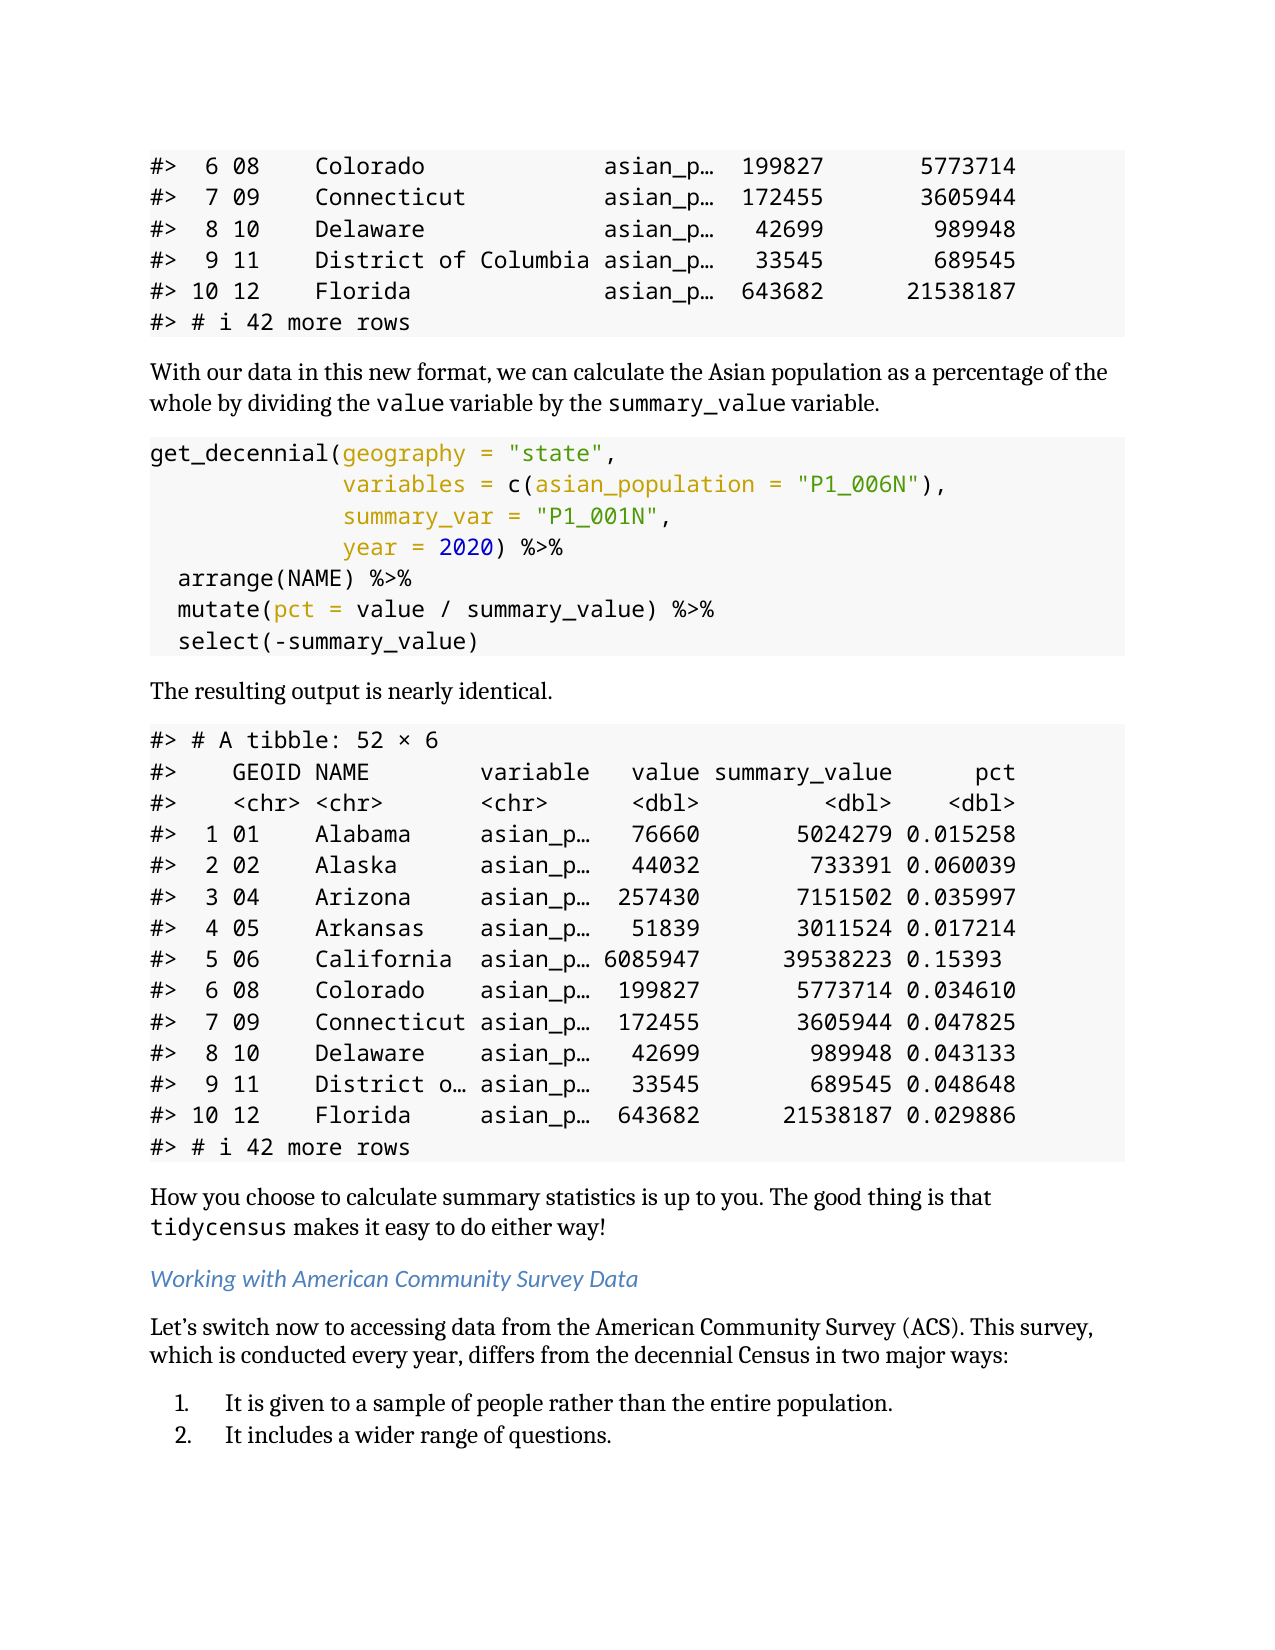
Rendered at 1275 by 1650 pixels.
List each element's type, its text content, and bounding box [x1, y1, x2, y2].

text #> # A tibble: 52 × 6 #> GEOID NAME variable value summary_value pct #> <chr> <chr> <chr> <dbl> <dbl> <dbl> #> 1 01 Alabama asian_p… 76660 5024279 0.015258 #> 2 02 Alaska asian_p… 44032 733391 0.060039 #> 3 04 Arizona asian_p… 257430 7151502 0.035997 #> 4 05 Arkansas asian_p… 51839 3011524 0.017214 #> 5 06 California asian_p… 6085947 39538223 0.15393 #> 6 08 Colorado asian_p… 199827 5773714 0.034610 #> 7 09 Connecticut asian_p… 172455 3605944 0.047825 #> 8 10 Delaware asian_p… 42699 989948 0.043133 #> 9 11 District o… asian_p… 33545 689545 0.048648 #> 10 12 Florida asian_p… 643682 21538187 0.029886 #> # ℹ 42 more rows [150, 724, 1125, 1162]
text The resulting output is nearly identical. [150, 677, 1125, 705]
list It includes a wider range of questions. [175, 1421, 1125, 1450]
list It is given to a sample of people rather than the entire population. [175, 1389, 1125, 1418]
text Let’s switch now to accessing data from the American Community Survey (ACS). This survey, which is conducted every year, differs from the decennial Census in two major ways: [150, 1313, 1125, 1370]
text With our data in this new format, we can calculate the Asian population as a percentage of the whole by dividing the value variable by the summary_value variable. [150, 358, 1125, 418]
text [150, 150, 1125, 337]
subtitle Working with American Community Survey Data [150, 1263, 1125, 1294]
text get_decennial(geography = "state", variables = c(asian_population = "P1_006N"), summary_var = "P1_001N", year = 2020) %>% arrange(NAME) %>% mutate(pct = value / summary_value) %>% select(-summary_value) [150, 437, 1125, 656]
text How you choose to calculate summary statistics is up to you. The good thing is that tidycensus makes it easy to do either way! [150, 1182, 1125, 1242]
